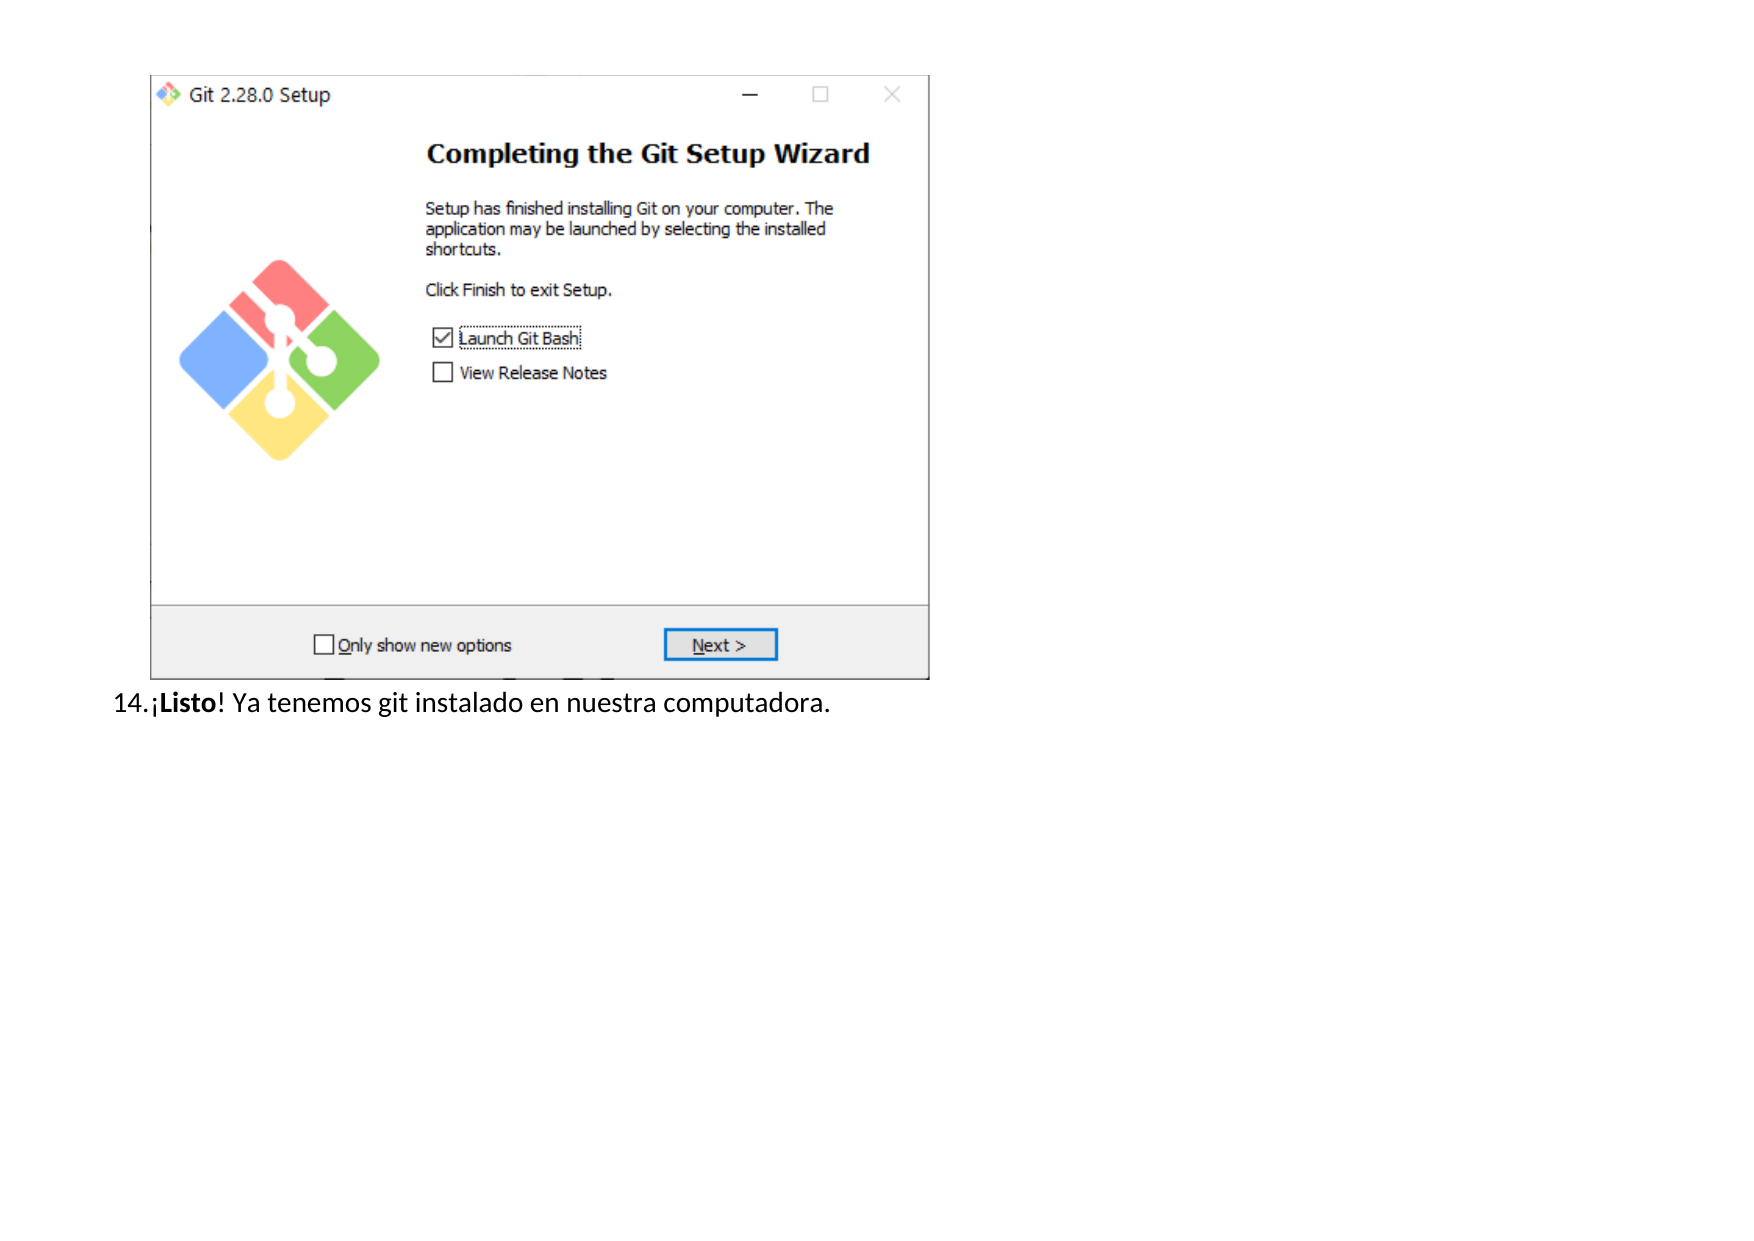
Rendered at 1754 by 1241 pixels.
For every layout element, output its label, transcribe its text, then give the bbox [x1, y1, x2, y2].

picture [150, 75, 930, 680]
list ¡Listo! Ya tenemos git instalado en nuestra computadora. [112, 684, 1679, 719]
